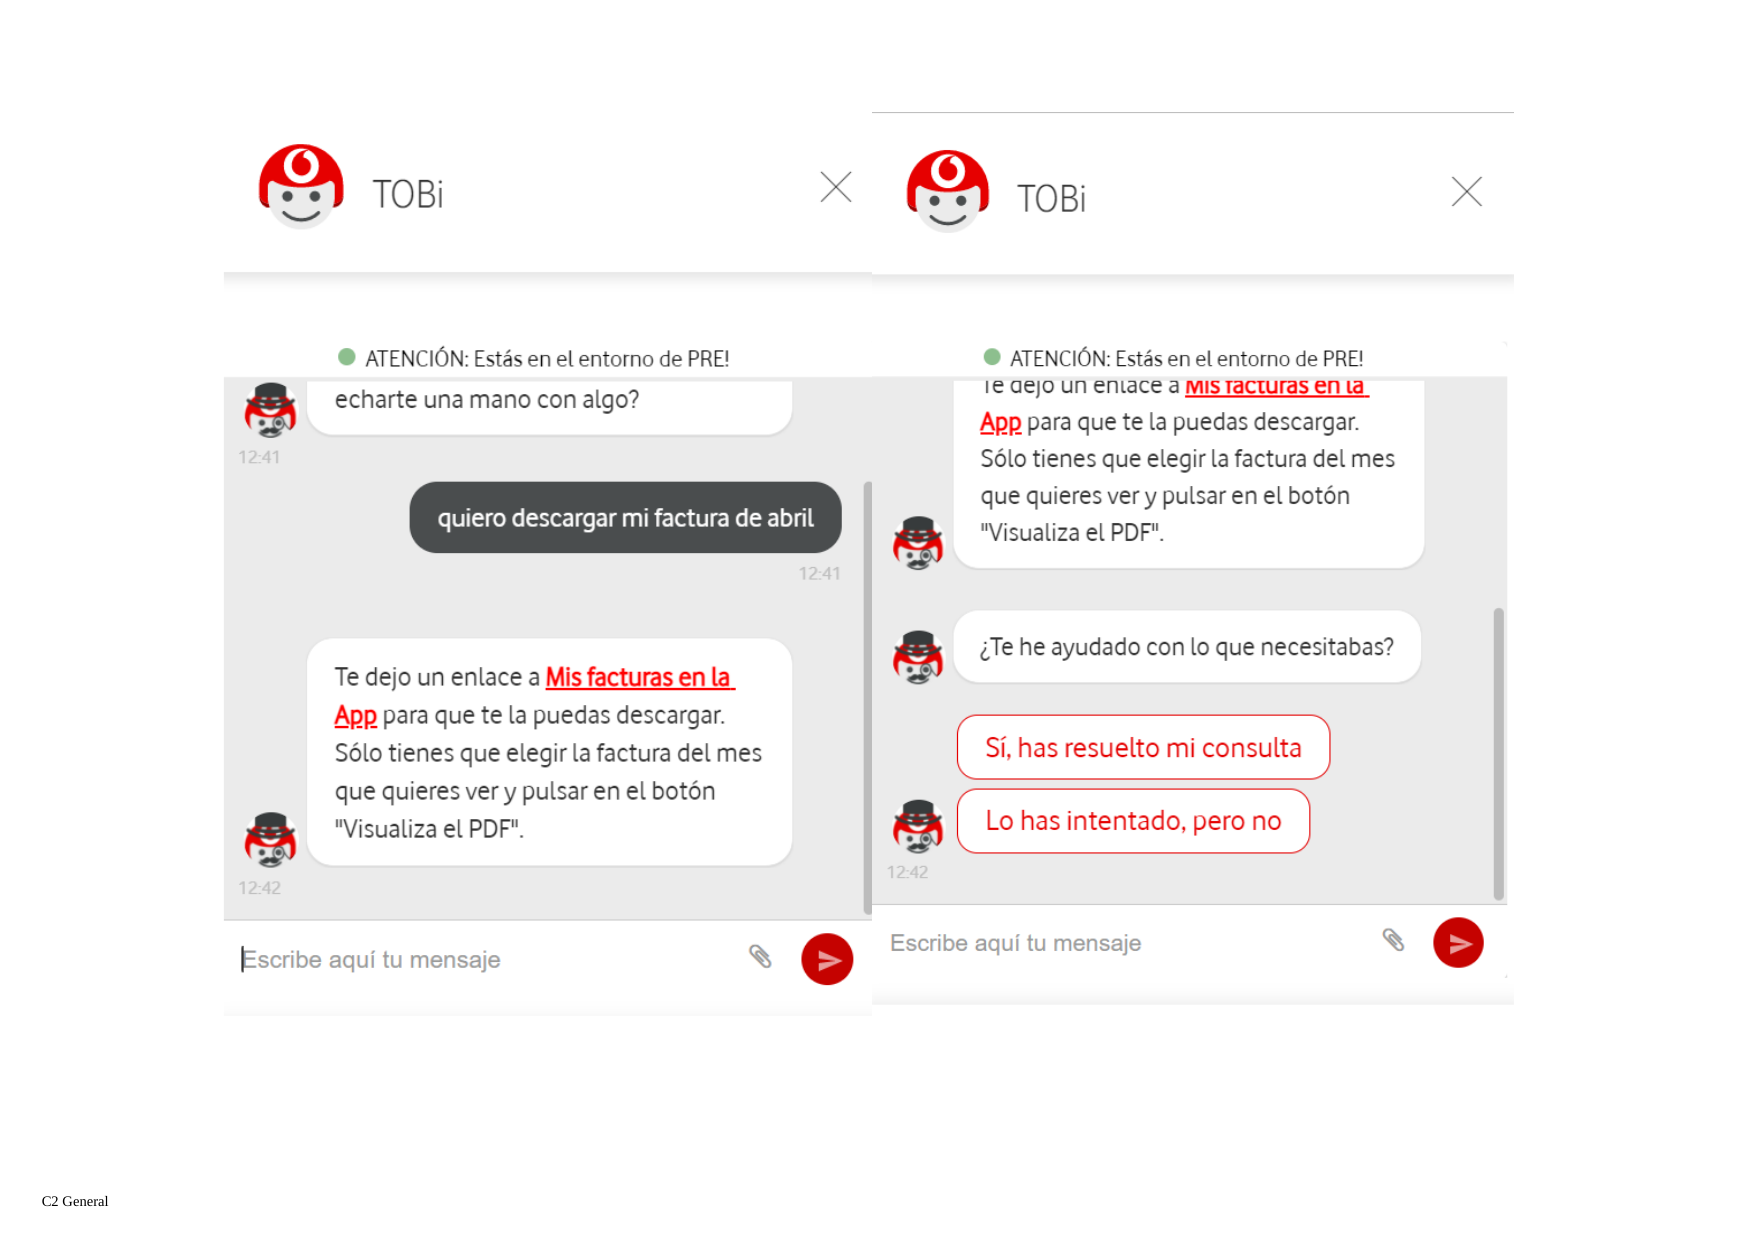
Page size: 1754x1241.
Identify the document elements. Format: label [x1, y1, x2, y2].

picture [223, 112, 1514, 1016]
